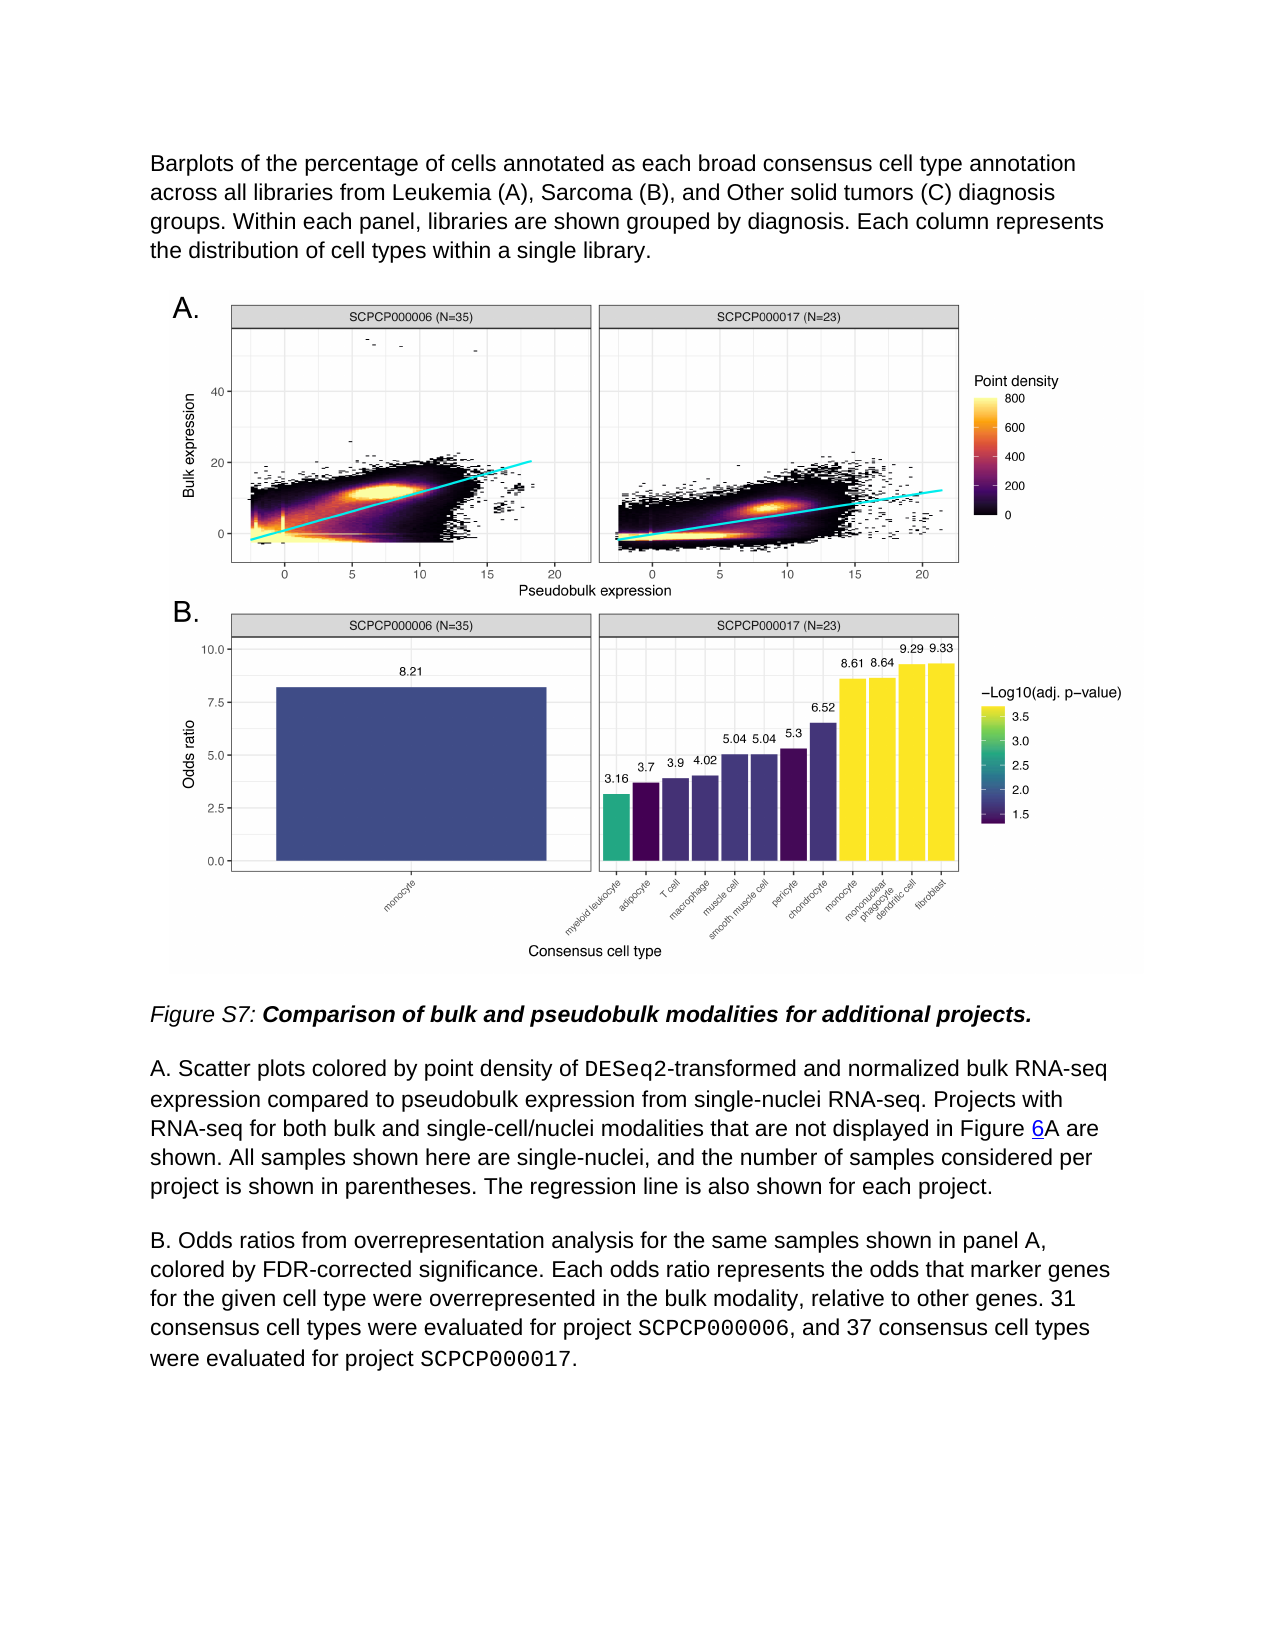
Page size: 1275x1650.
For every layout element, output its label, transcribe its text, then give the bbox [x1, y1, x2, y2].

text Barplots of the percentage of cells annotated as each broad consensus cell type annotation across all libraries from Leukemia (A), Sarcoma (B), and Other solid tumors (C) diagnosis groups. Within each panel, libraries are shown grouped by diagnosis. Each column represents the distribution of cell types within a single library. [150, 150, 1125, 263]
text A. Scatter plots colored by point density of DESeq2-transformed and normalized bulk RNA-seq expression compared to pseudobulk expression from single-nuclei RNA-seq. Projects with RNA-seq for both bulk and single-cell/nuclei modalities that are not displayed in Figure 6A are shown. All samples shown here are single-nuclei, and the number of samples considered per project is shown in parentheses. The regression line is also shown for each project. [150, 1055, 1125, 1199]
text Figure S7: Comparison of bulk and pseudobulk modalities for additional projects. [150, 1001, 1125, 1027]
text B. Odds ratios from overrepresentation analysis for the same samples shown in panel A, colored by FDR-corrected significance. Each odds ratio represents the odds that marker genes for the given cell type were overrepresented in the bulk modality, relative to other genes. 31 consensus cell types were evaluated for project SCPCP000006, and 37 consensus cell types were evaluated for project SCPCP000017. [150, 1227, 1125, 1373]
picture [168, 290, 1144, 974]
